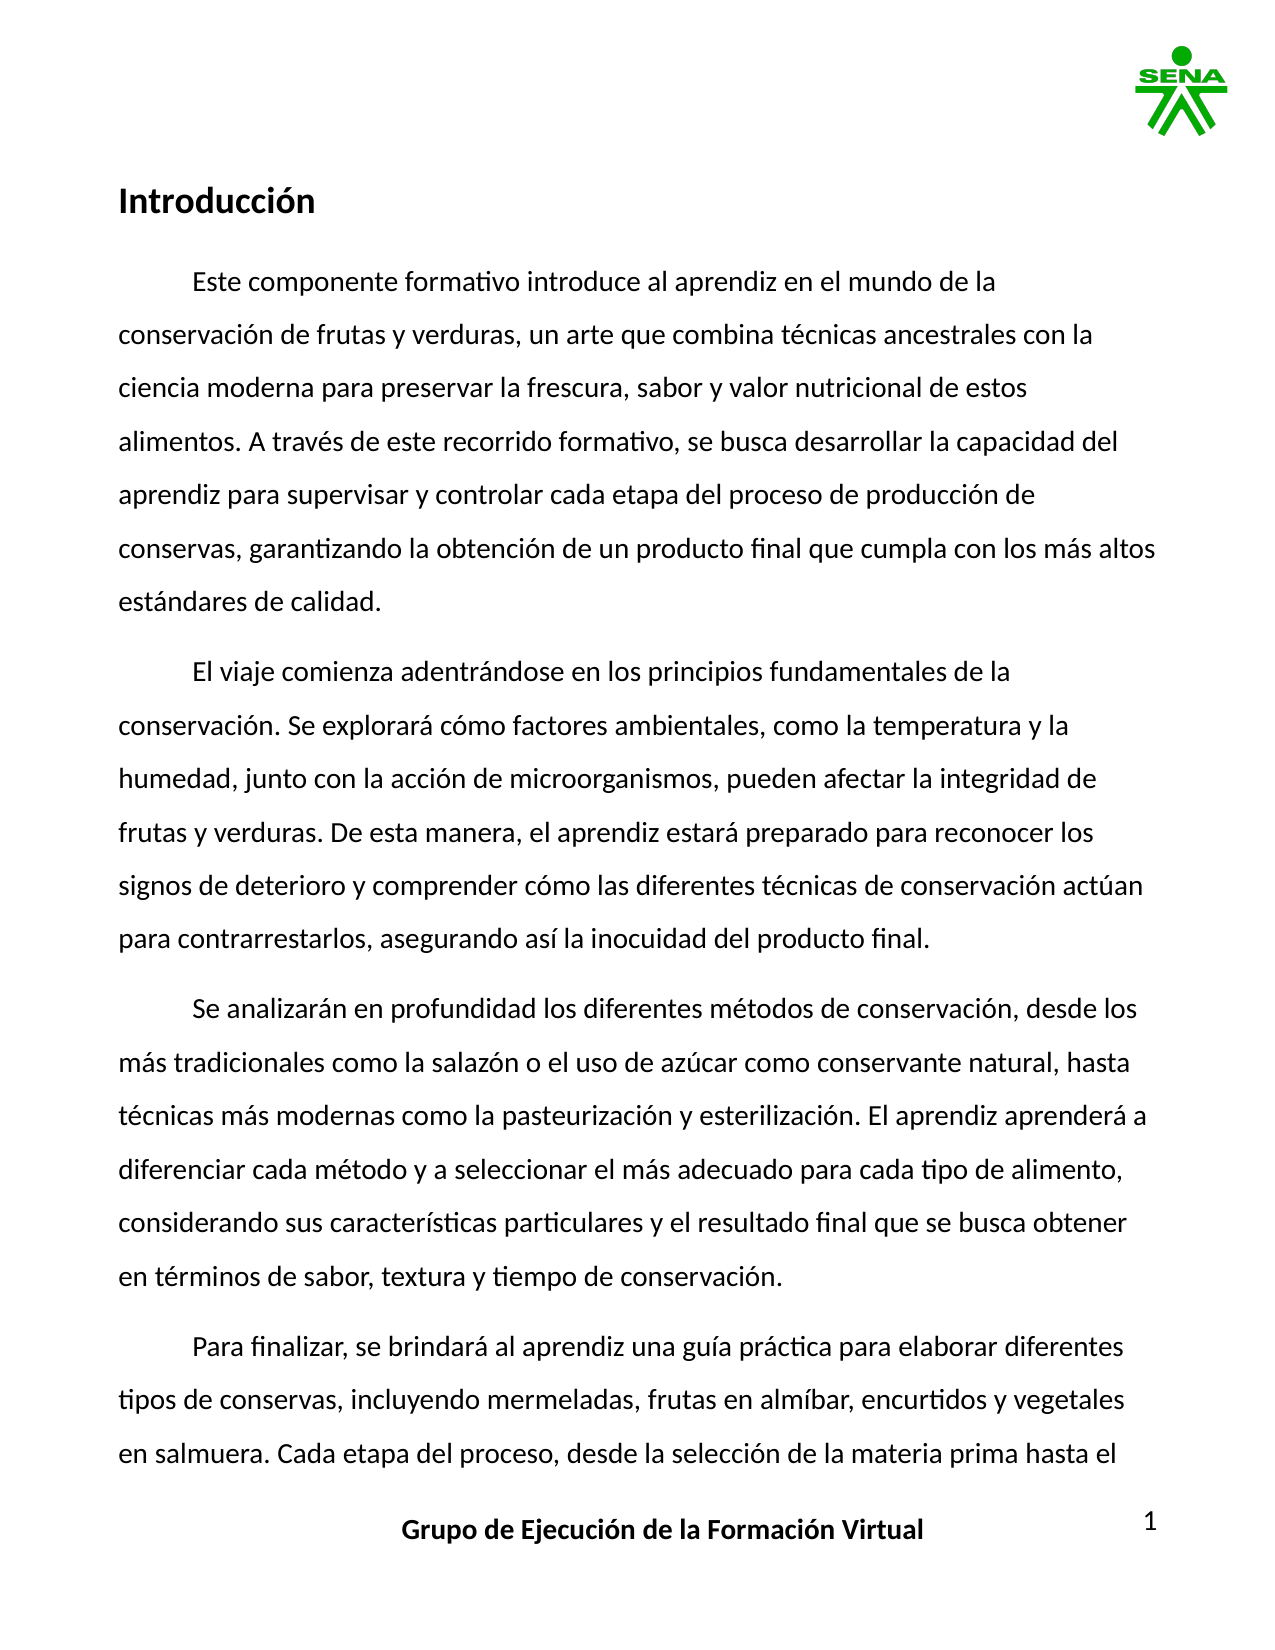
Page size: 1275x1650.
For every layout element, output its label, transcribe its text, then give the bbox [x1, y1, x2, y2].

picture [1135, 46, 1228, 136]
text Introducción [118, 177, 1157, 223]
text El viaje comienza adentrándose en los principios fundamentales de la conservación. Se explorará cómo factores ambientales, como la temperatura y la humedad, junto con la acción de microorganismos, pueden afectar la integridad de frutas y verduras. De esta manera, el aprendiz estará preparado para reconocer los signos de deterioro y comprender cómo las diferentes técnicas de conservación actúan para contrarrestarlos, asegurando así la inocuidad del producto final. [118, 653, 1157, 956]
text Se analizarán en profundidad los diferentes métodos de conservación, desde los más tradicionales como la salazón o el uso de azúcar como conservante natural, hasta técnicas más modernas como la pasteurización y esterilización. El aprendiz aprenderá a diferenciar cada método y a seleccionar el más adecuado para cada tipo de alimento, considerando sus características particulares y el resultado final que se busca obtener en términos de sabor, textura y tiempo de conservación. [118, 991, 1157, 1293]
text Este componente formativo introduce al aprendiz en el mundo de la conservación de frutas y verduras, un arte que combina técnicas ancestrales con la ciencia moderna para preservar la frescura, sabor y valor nutricional de estos alimentos. A través de este recorrido formativo, se busca desarrollar la capacidad del aprendiz para supervisar y controlar cada etapa del proceso de producción de conservas, garantizando la obtención de un producto final que cumpla con los más altos estándares de calidad. [118, 263, 1157, 619]
